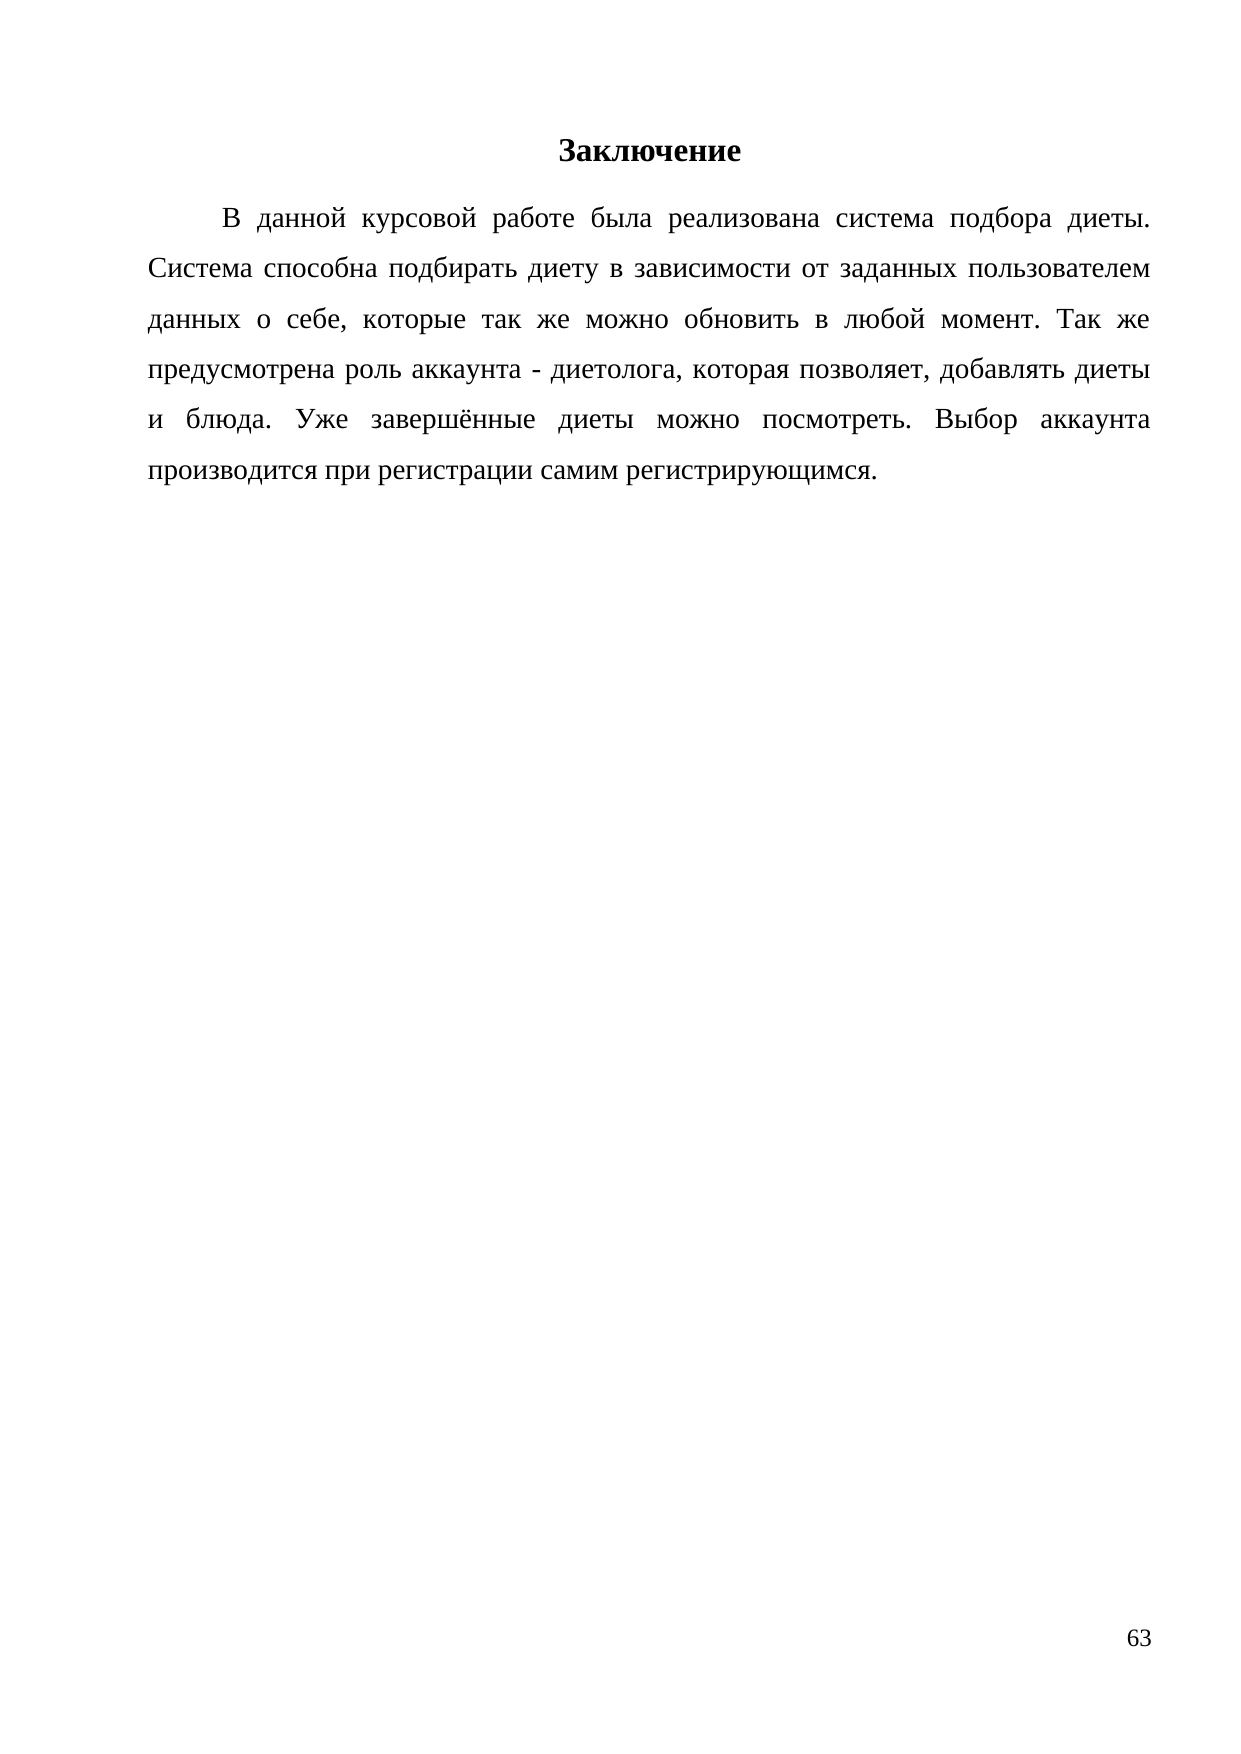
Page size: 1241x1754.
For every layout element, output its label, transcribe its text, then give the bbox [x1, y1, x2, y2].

subtitle Заключение [148, 130, 1152, 169]
text В данной курсовой работе была реализована система подбора диеты. Система способна подбирать диету в зависимости от заданных пользователем данных о себе, которые так же можно обновить в любой момент. Так же предусмотрена роль аккаунта - диетолога, которая позволяет, добавлять диеты и блюда. Уже завершённые диеты можно посмотреть. Выбор аккаунта производится при регистрации самим регистрирующимся. [148, 200, 1152, 485]
